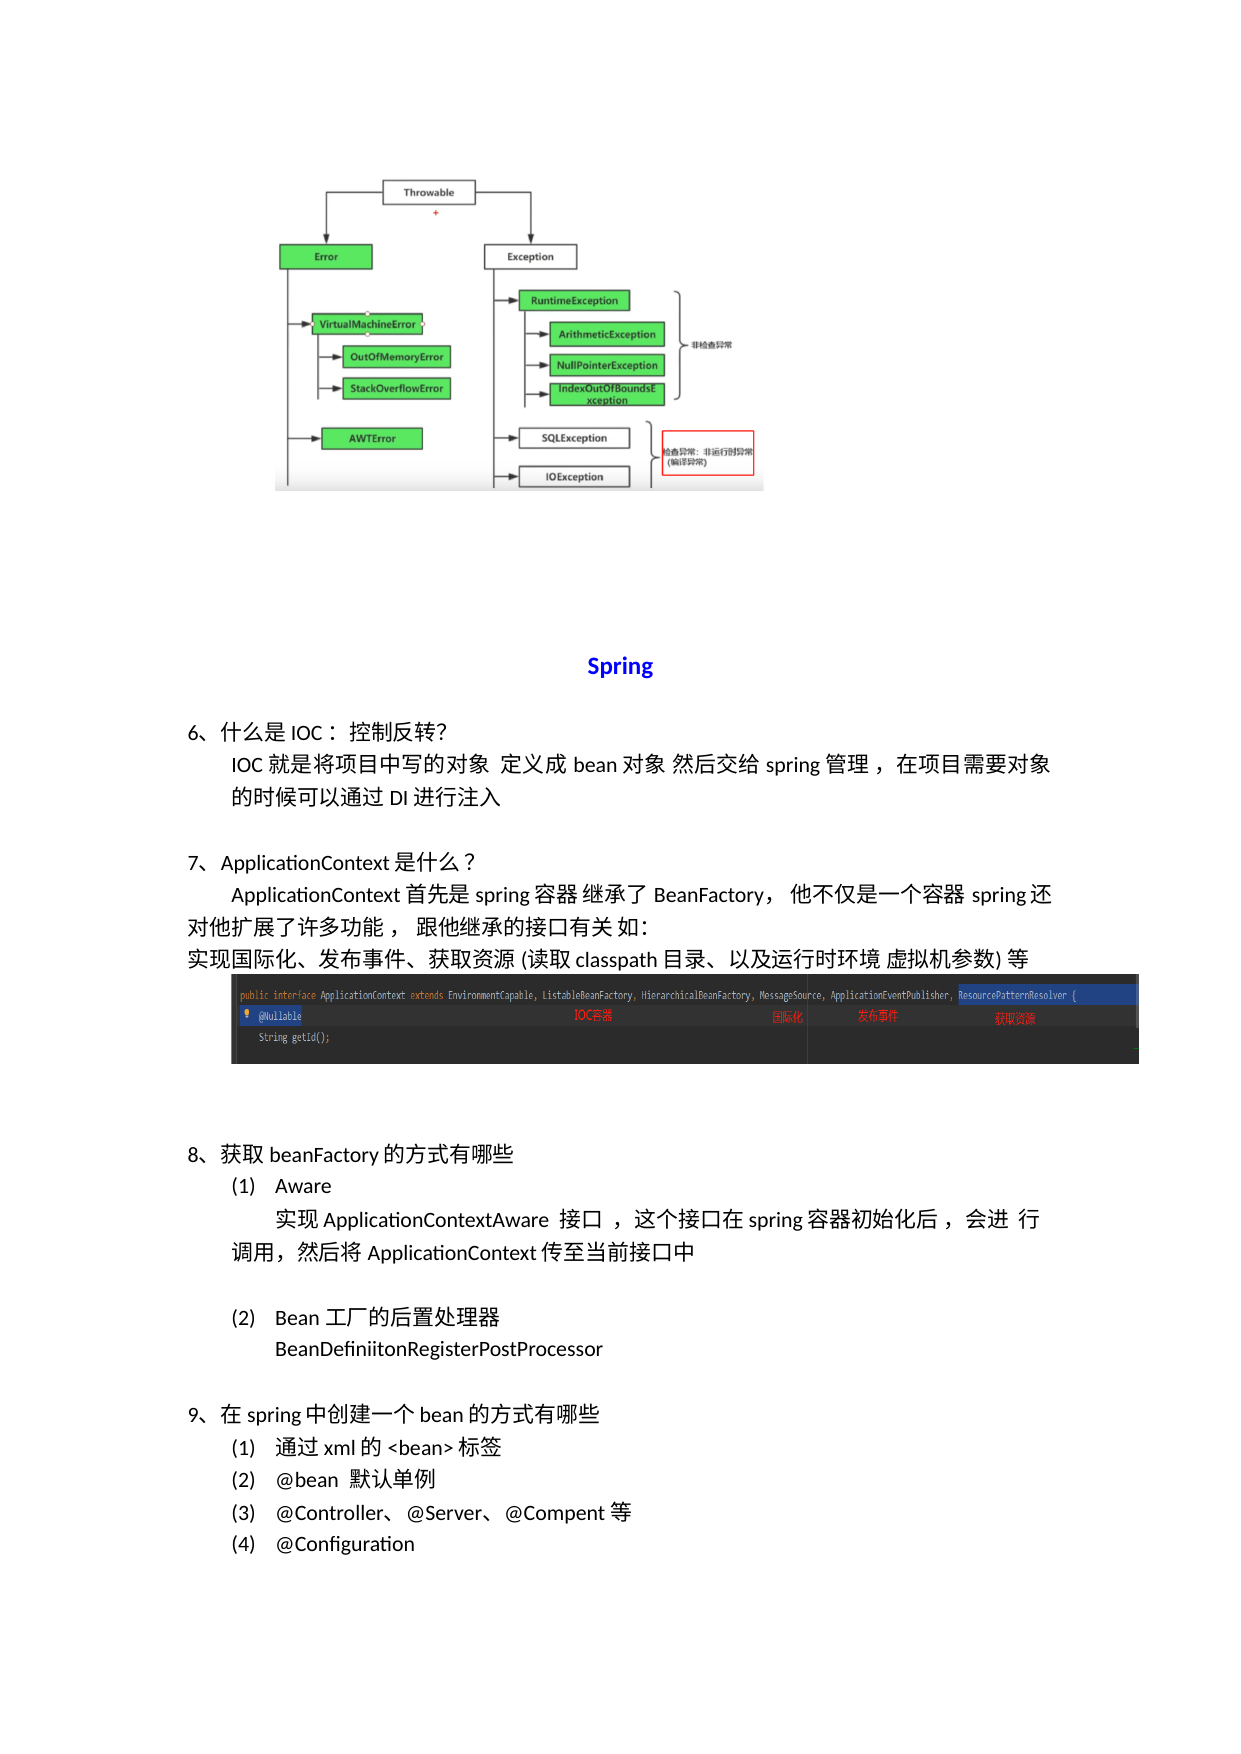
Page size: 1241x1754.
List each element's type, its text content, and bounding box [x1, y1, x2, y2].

list Aware [231, 1169, 1053, 1202]
list 通过 xml 的 <bean> 标签 [231, 1429, 1053, 1462]
list 获取 beanFactory的方式有哪些 [187, 1137, 1053, 1169]
list Bean 工厂的后置处理器 [231, 1299, 1053, 1332]
picture [231, 974, 1139, 1064]
list 实现ApplicationContextAware 接口 ，这个接口在spring容器初始化后 ，会进 行调用，然后将 ApplicationContext 传至当前接口中 [231, 1202, 1053, 1267]
list @bean 默认单例 [231, 1462, 1053, 1494]
list 实现国际化、发布事件、获取资源 (读取classpath目录、以及运行时环境 虚拟机参数) 等 [187, 942, 1053, 974]
list 什么是IOC ：控制反转？ [187, 714, 1053, 747]
list ApplicationContext是什么 ？ [187, 844, 1053, 877]
list ApplicationContext首先是spring容器 继承了 BeanFactory， 他不仅是一个容器 spring还对他扩展了许多功能 ， 跟他继承的接口有关 如： [187, 877, 1053, 942]
list @Controller、@Server、@Compent 等 [231, 1494, 1053, 1527]
list BeanDefiniitonRegisterPostProcessor [231, 1332, 1053, 1364]
list Spring [187, 649, 1053, 682]
picture [275, 162, 764, 491]
list @Configuration [231, 1527, 1053, 1559]
list 在spring中创建一个bean 的方式有哪些 [187, 1397, 1053, 1429]
list IOC 就是将项目中写的对象 定义成bean对象 然后交给spring管理 ，在项目需要对象的时候可以通过 DI 进行注入 [231, 747, 1053, 812]
